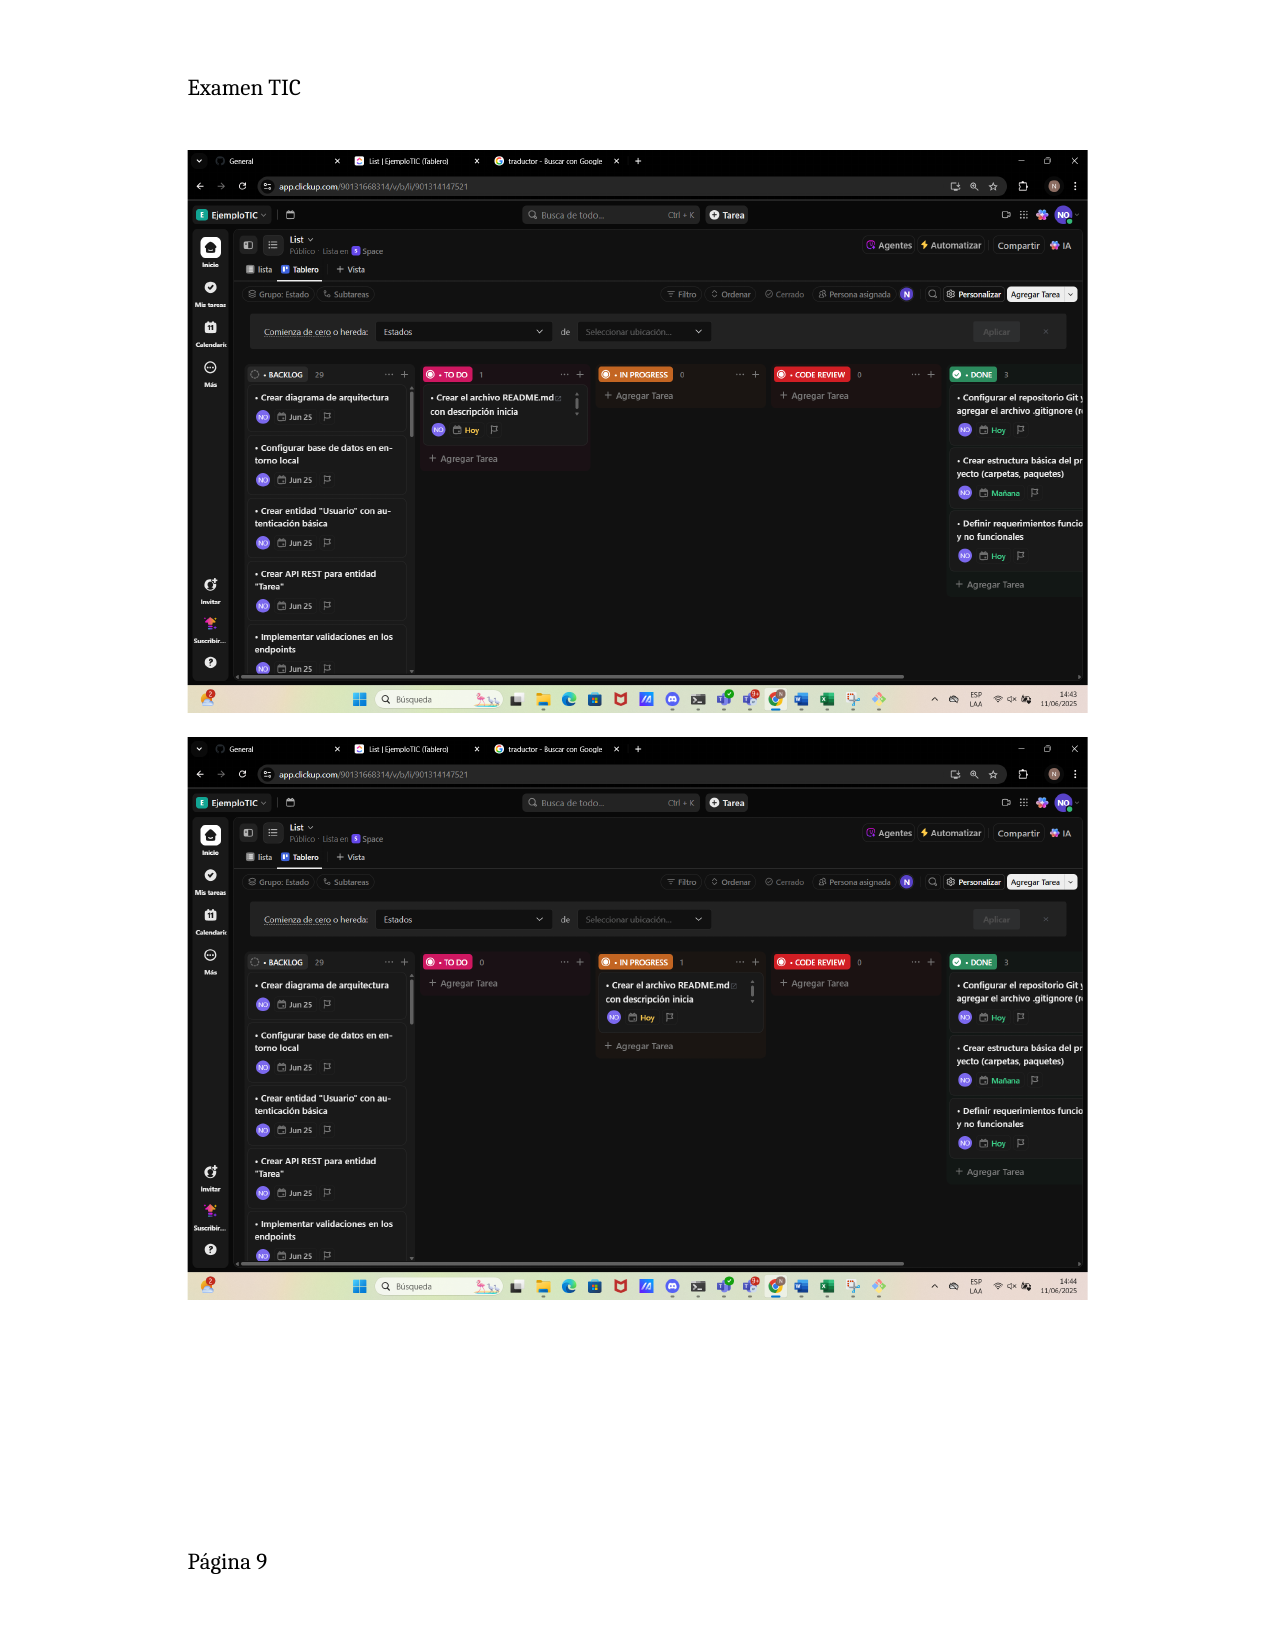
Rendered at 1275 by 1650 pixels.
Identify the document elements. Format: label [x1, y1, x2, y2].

picture [187, 737, 1088, 1300]
picture [187, 150, 1088, 713]
